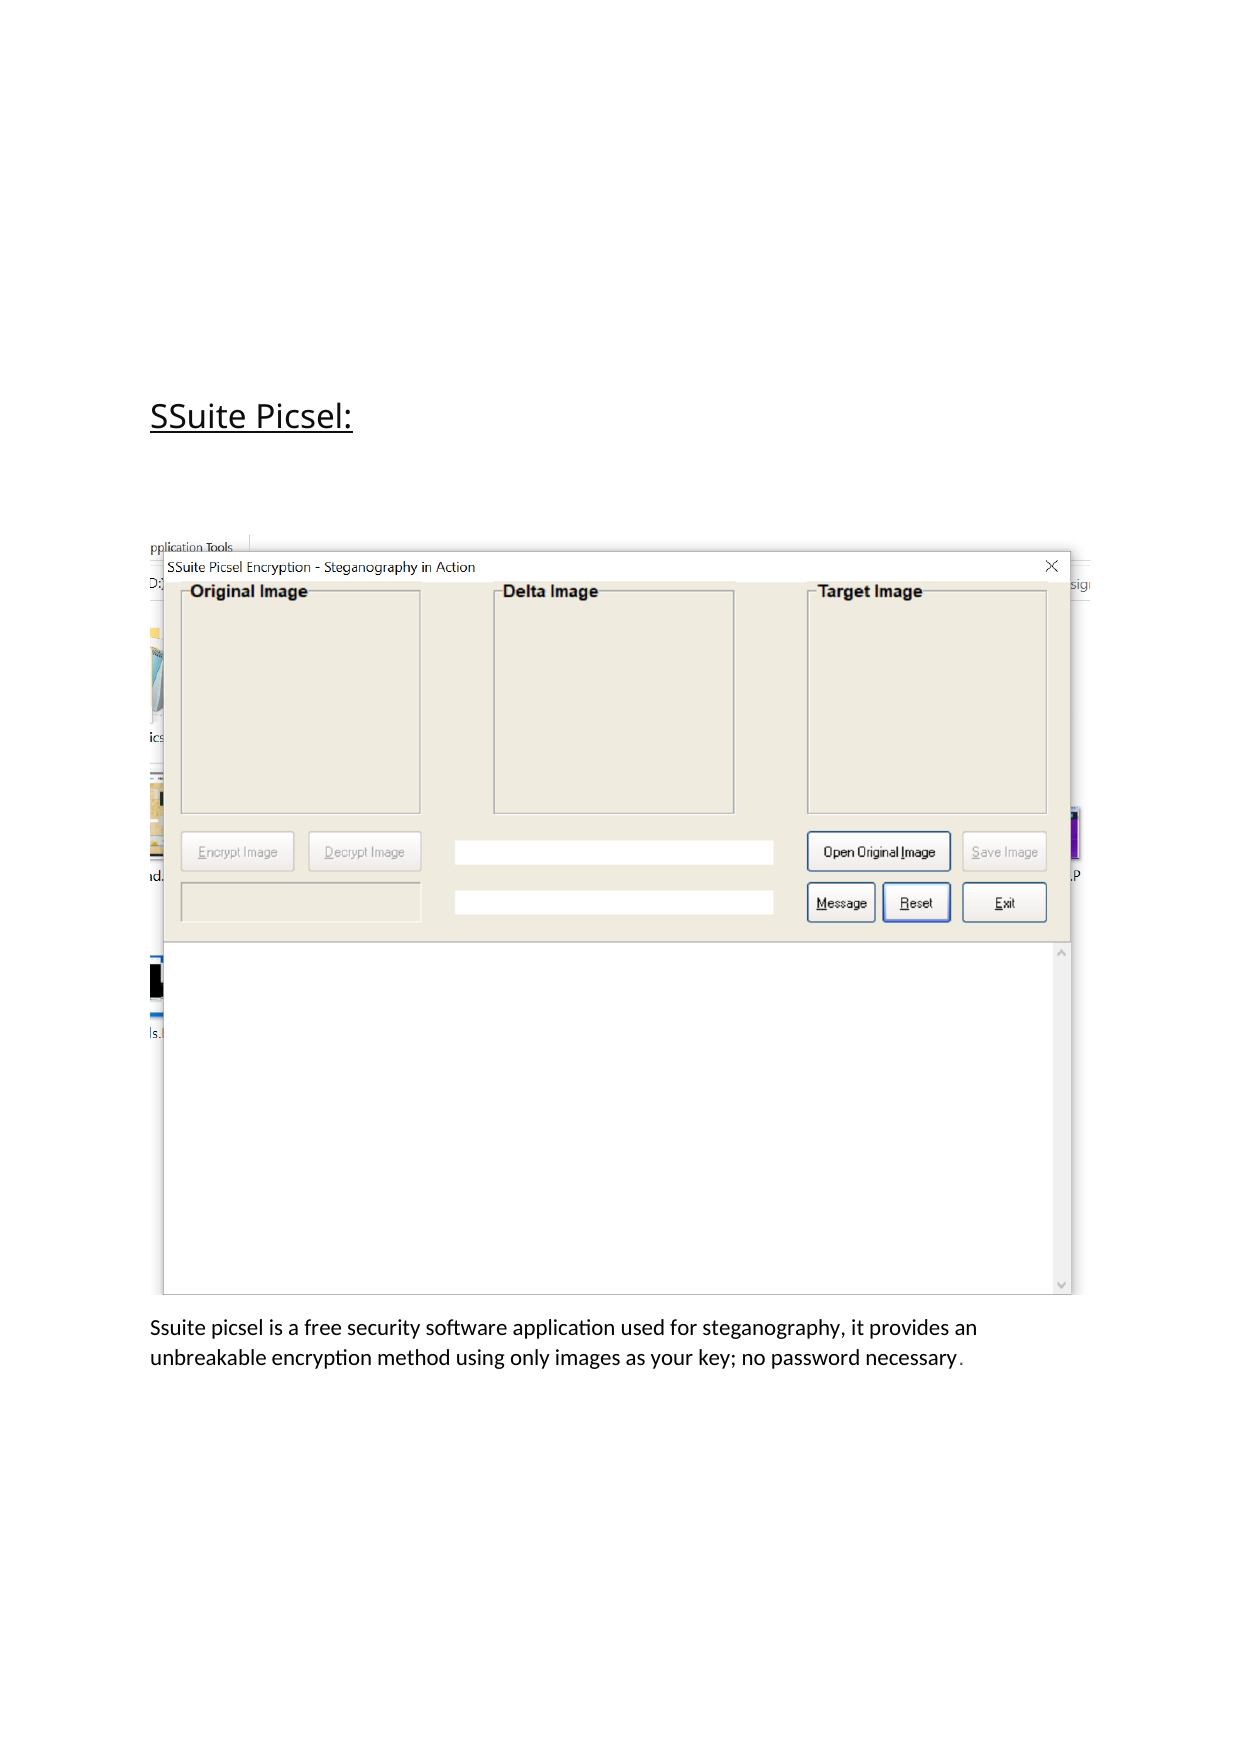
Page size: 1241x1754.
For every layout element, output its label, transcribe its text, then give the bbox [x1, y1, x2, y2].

text Ssuite picsel is a free security software application used for steganography, it provides an unbreakable encryption method using only images as your key; no password necessary. [150, 1313, 1090, 1371]
subtitle SSuite Picsel: [150, 393, 1090, 438]
picture [150, 535, 1091, 1295]
